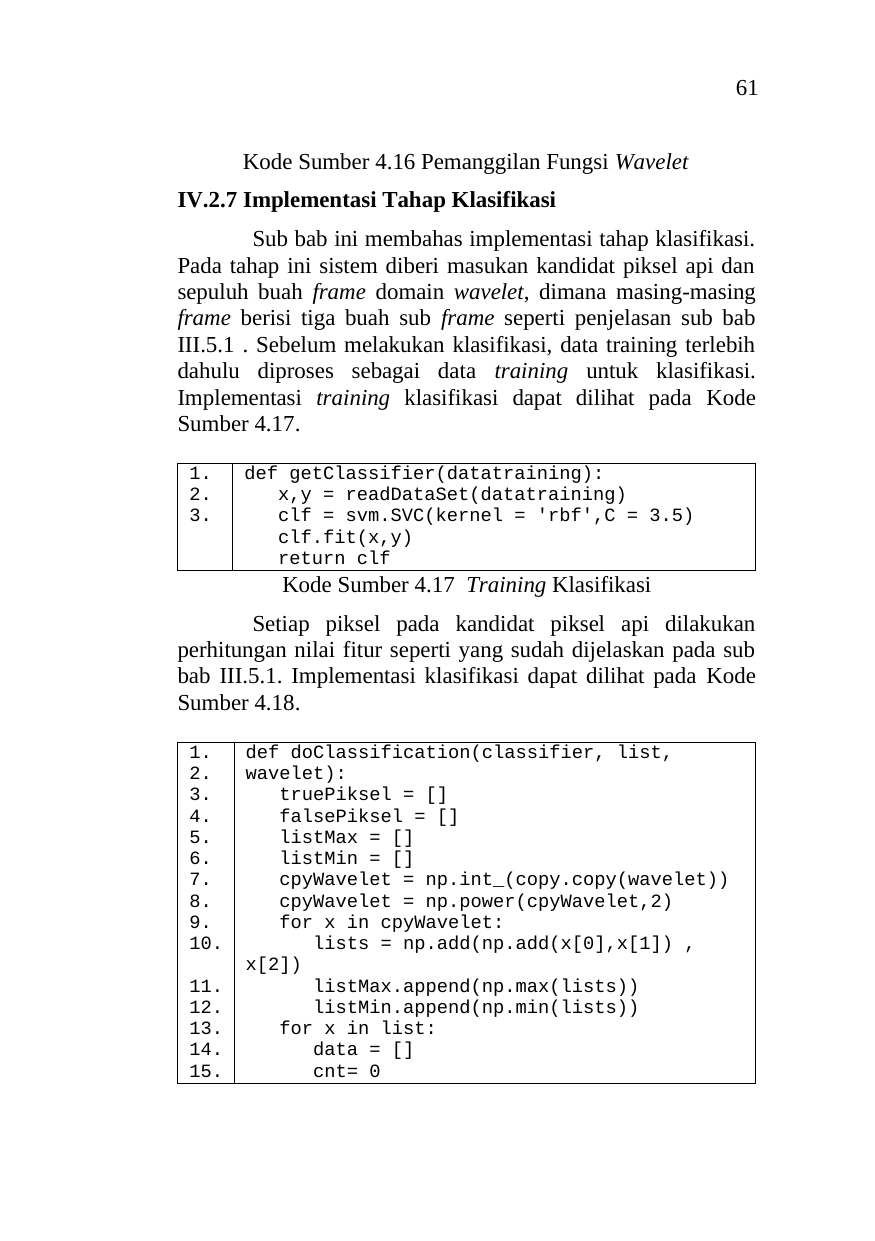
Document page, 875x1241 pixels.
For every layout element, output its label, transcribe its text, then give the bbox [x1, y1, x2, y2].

text Kode Sumber 4.17 Training Klasifikasi [177, 571, 756, 597]
text Sub bab ini membahas implementasi tahap klasifikasi. Pada tahap ini sistem diberi masukan kandidat piksel api dan sepuluh buah frame domain wavelet, dimana masing-masing frame berisi tiga buah sub frame seperti penjelasan sub bab 3.4.1 . Sebelum melakukan klasifikasi, data training terlebih dahulu diproses sebagai data training untuk klasifikasi. Implementasi training klasifikasi dapat dilihat pada Kode Sumber 4.17. [177, 225, 756, 436]
table_header def getClassifier(datatraining): x,y = readDataSet(datatraining) clf = svm.SVC(kernel = 'rbf',C = 3.5) clf.fit(x,y) return clf [233, 464, 755, 570]
table_header 1. 2. 3. [178, 464, 232, 570]
text Kode Sumber 4.16 Pemanggilan Fungsi Wavelet [177, 148, 756, 174]
subtitle Implementasi Tahap Klasifikasi [177, 187, 756, 213]
text Setiap piksel pada kandidat piksel api dilakukan perhitungan nilai fitur seperti yang sudah dijelaskan pada sub bab 3.4.1. Implementasi klasifikasi dapat dilihat pada Kode Sumber 4.18. [177, 610, 756, 715]
table_header 1. 2. 3. 4. 5. 6. 7. 8. 9. 10. 11. 12. 13. 14. 15. 16. 17. 18. 19. 20. 21. 22. 23. 24. 25. 26. 27. 28. [178, 743, 234, 1083]
